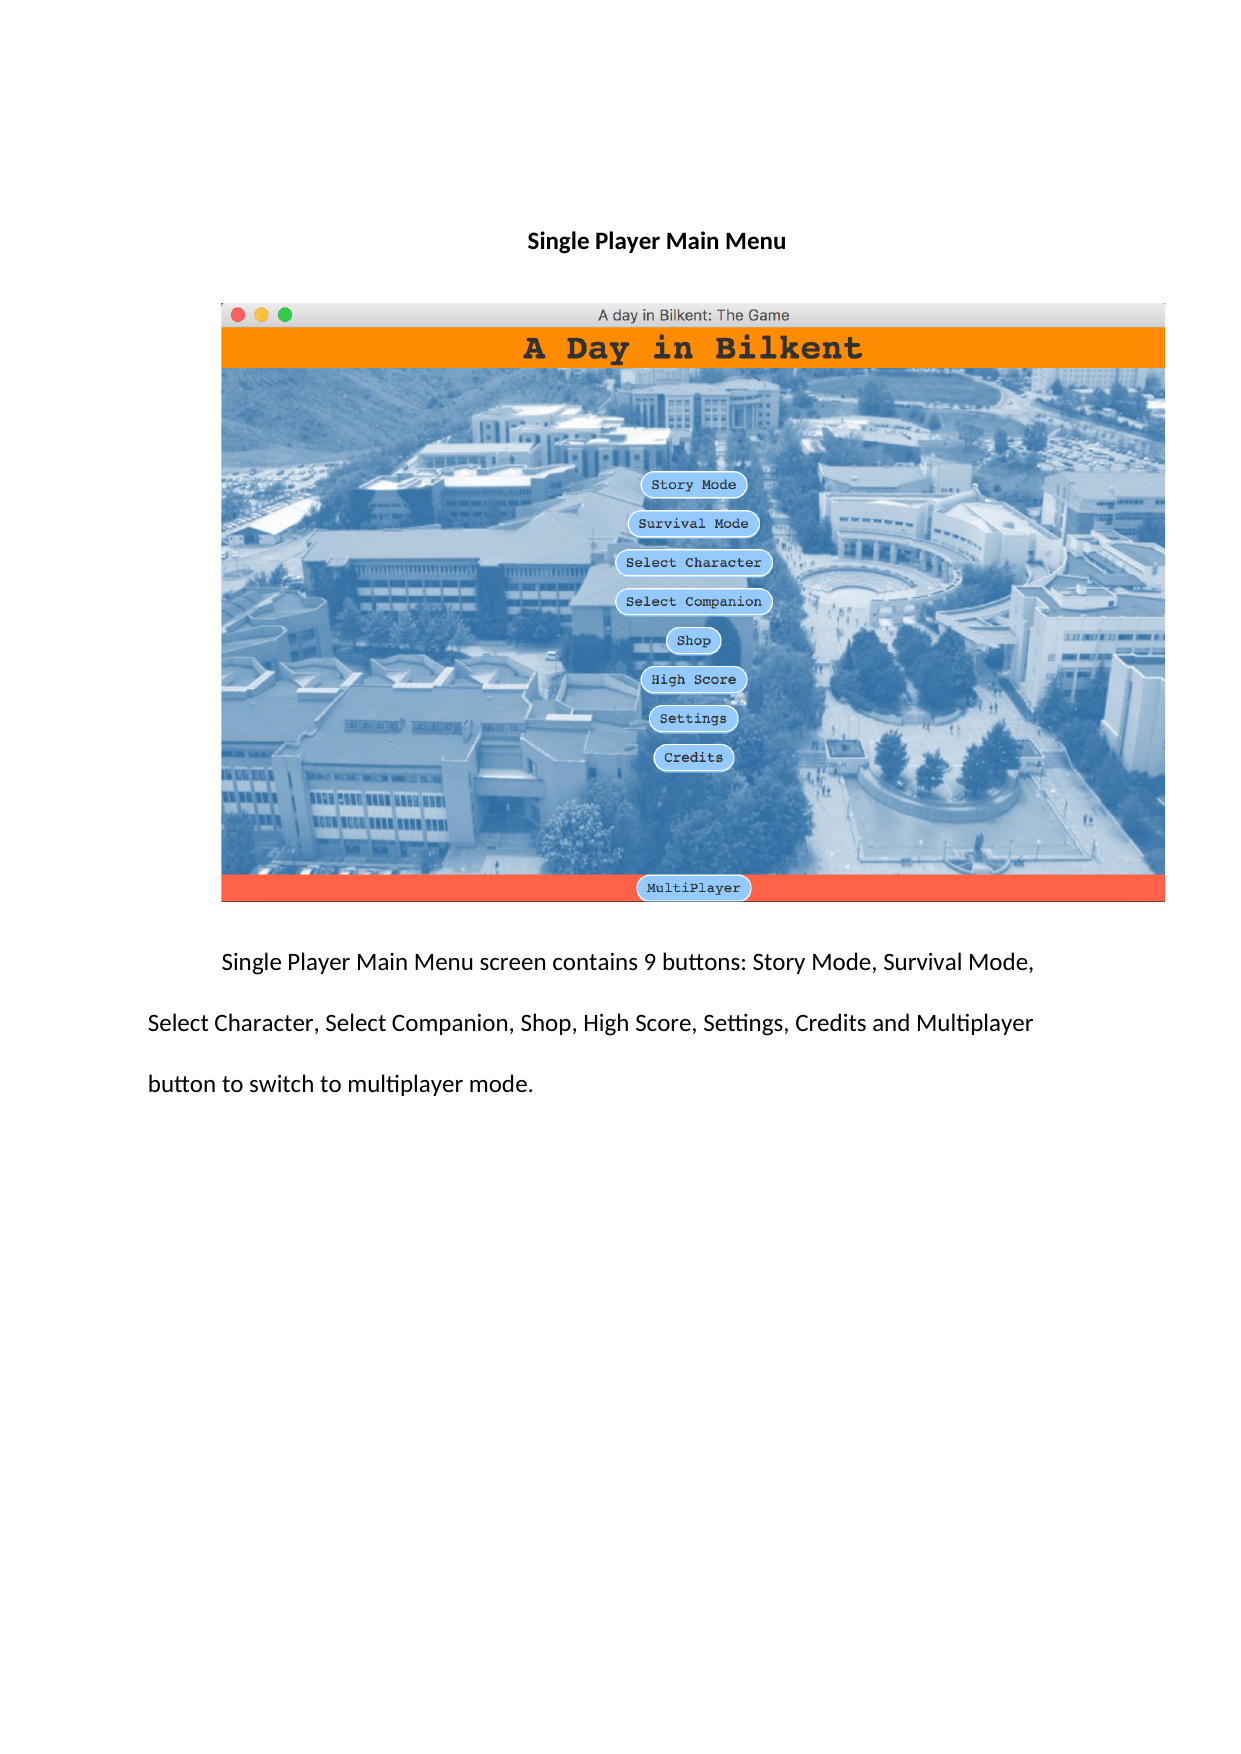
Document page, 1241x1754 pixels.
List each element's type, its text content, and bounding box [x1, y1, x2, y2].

picture [221, 303, 1166, 902]
text Single Player Main Menu screen contains 9 buttons: Story Mode, Survival Mode, Select Character, Select Companion, Shop, High Score, Settings, Credits and Multiplayer button to switch to multiplayer mode. [148, 947, 1093, 1099]
text Single Player Main Menu [148, 225, 1093, 256]
